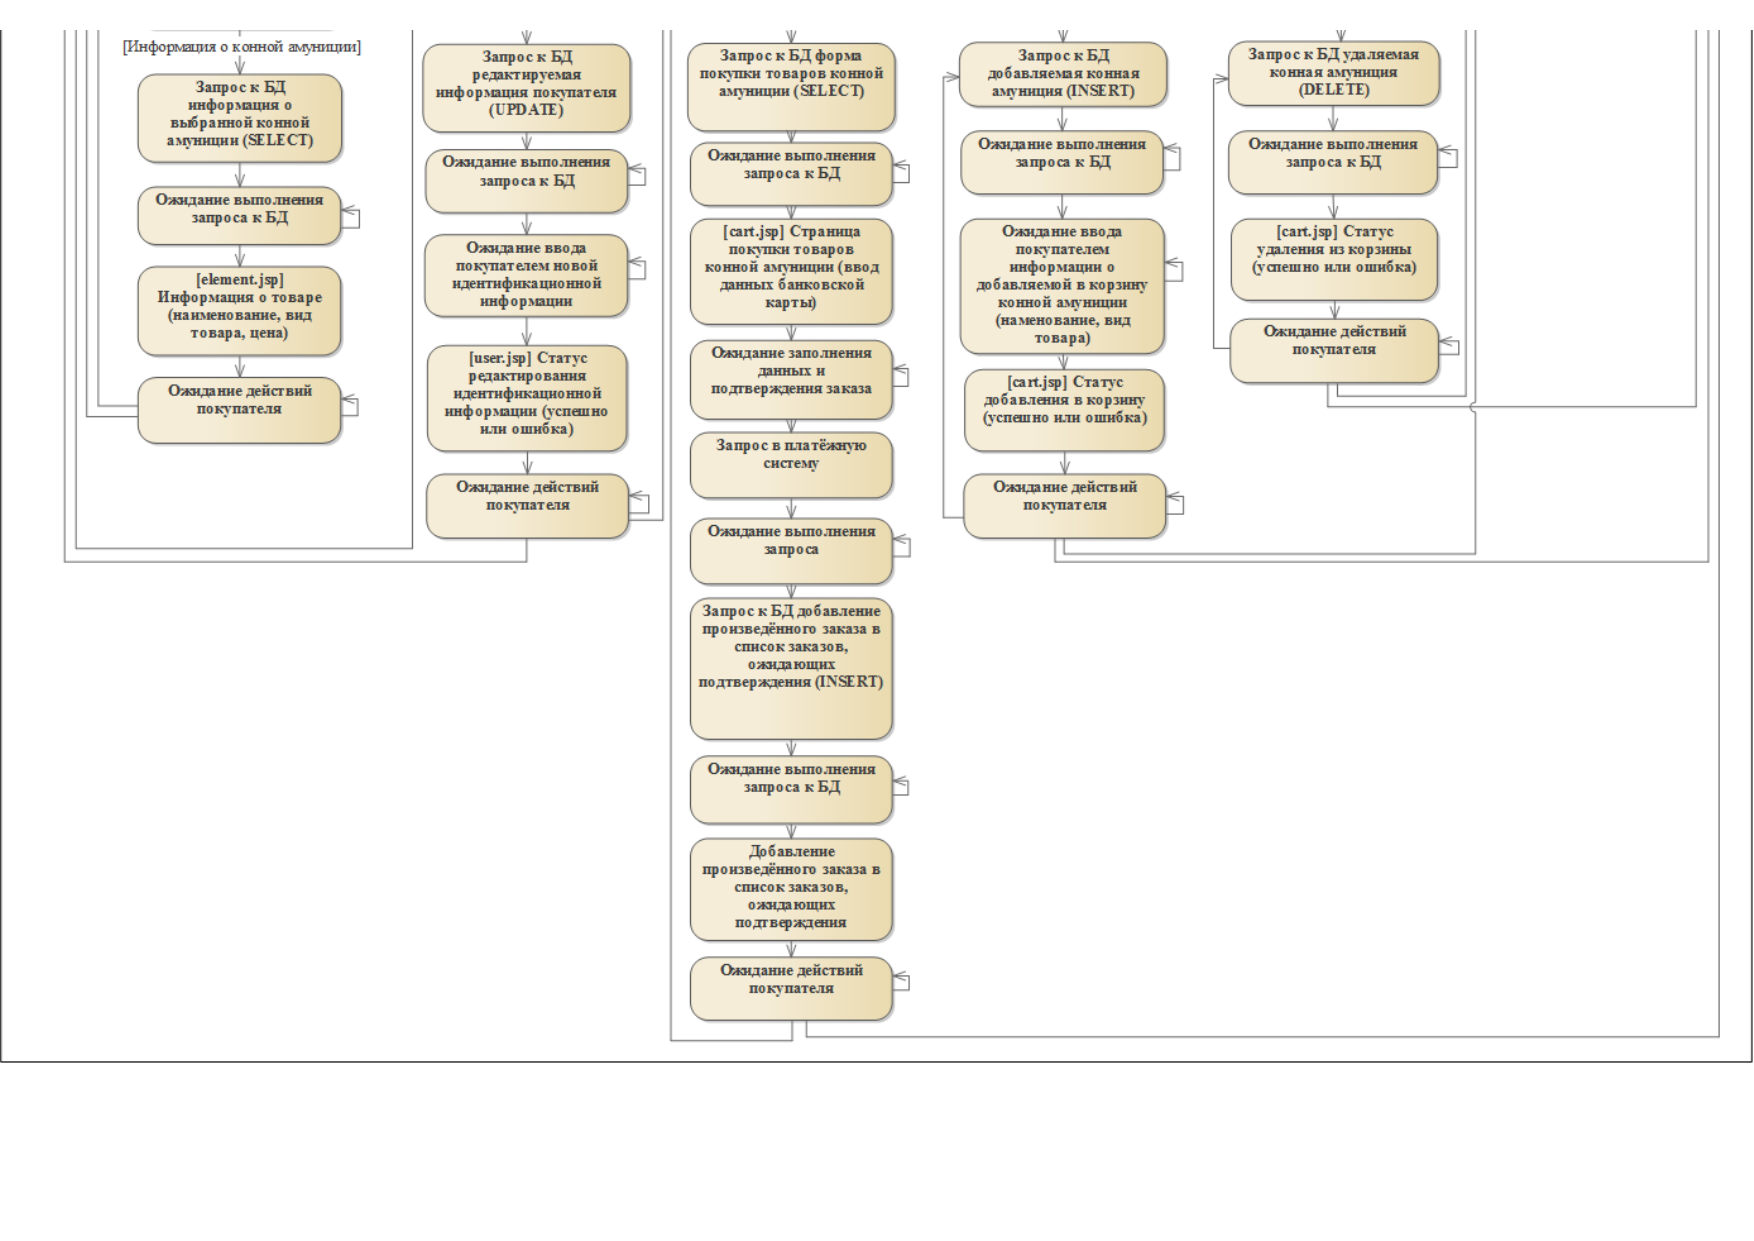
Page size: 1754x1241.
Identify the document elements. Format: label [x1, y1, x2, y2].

picture [0, 30, 1754, 1064]
